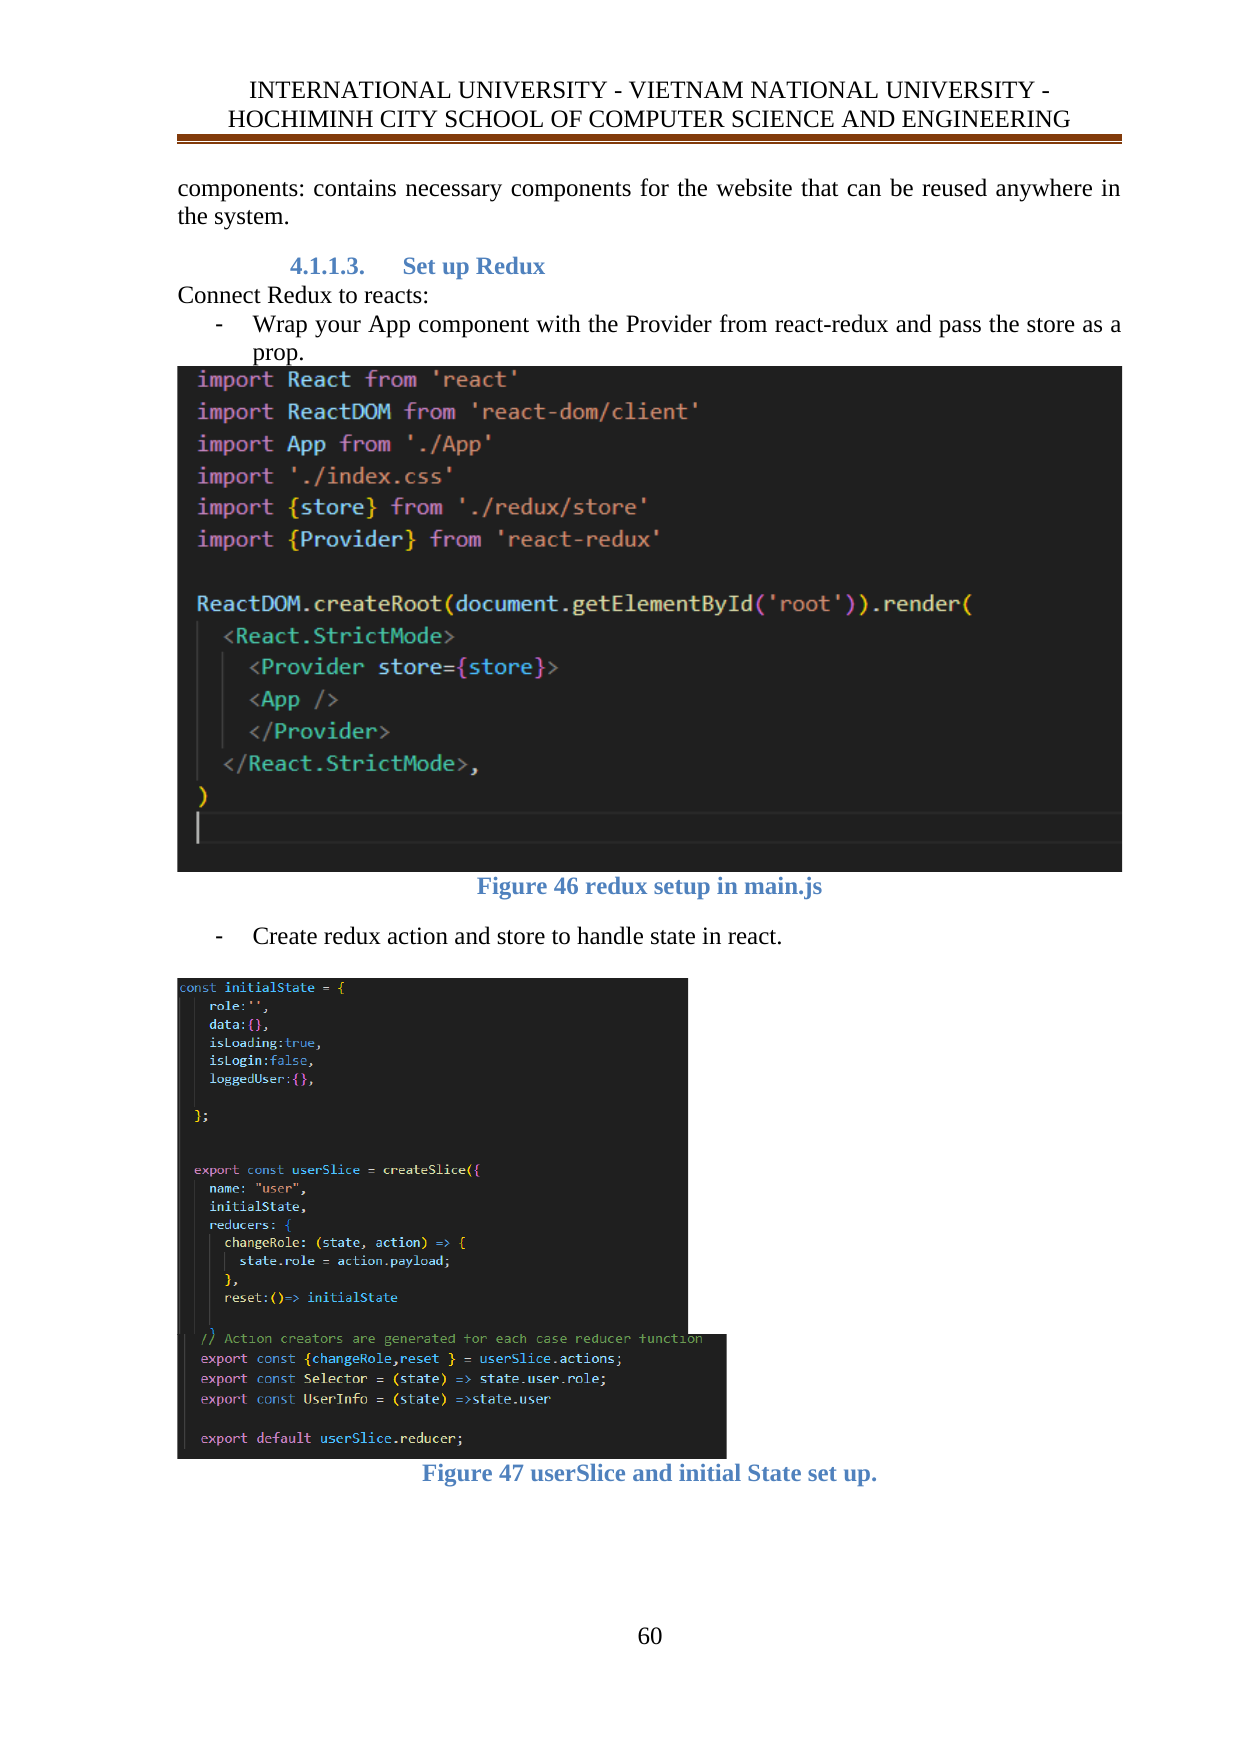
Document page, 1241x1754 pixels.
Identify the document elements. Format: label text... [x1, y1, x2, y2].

picture [177, 978, 727, 1459]
list Wrap your App component with the Provider from react-redux and pass the store as a prop. [215, 308, 1122, 366]
text Figure 47 userSlice and initial State set up. [177, 1458, 1122, 1487]
subtitle Set up Redux [290, 251, 1122, 280]
picture [177, 366, 1123, 872]
text Figure 46 redux setup in main.js [177, 872, 1122, 900]
text Connect Redux to reacts: [177, 280, 1122, 308]
list Create redux action and store to handle state in react. [215, 921, 1122, 950]
text components: contains necessary components for the website that can be reused anywhere in the system. [177, 173, 1122, 230]
